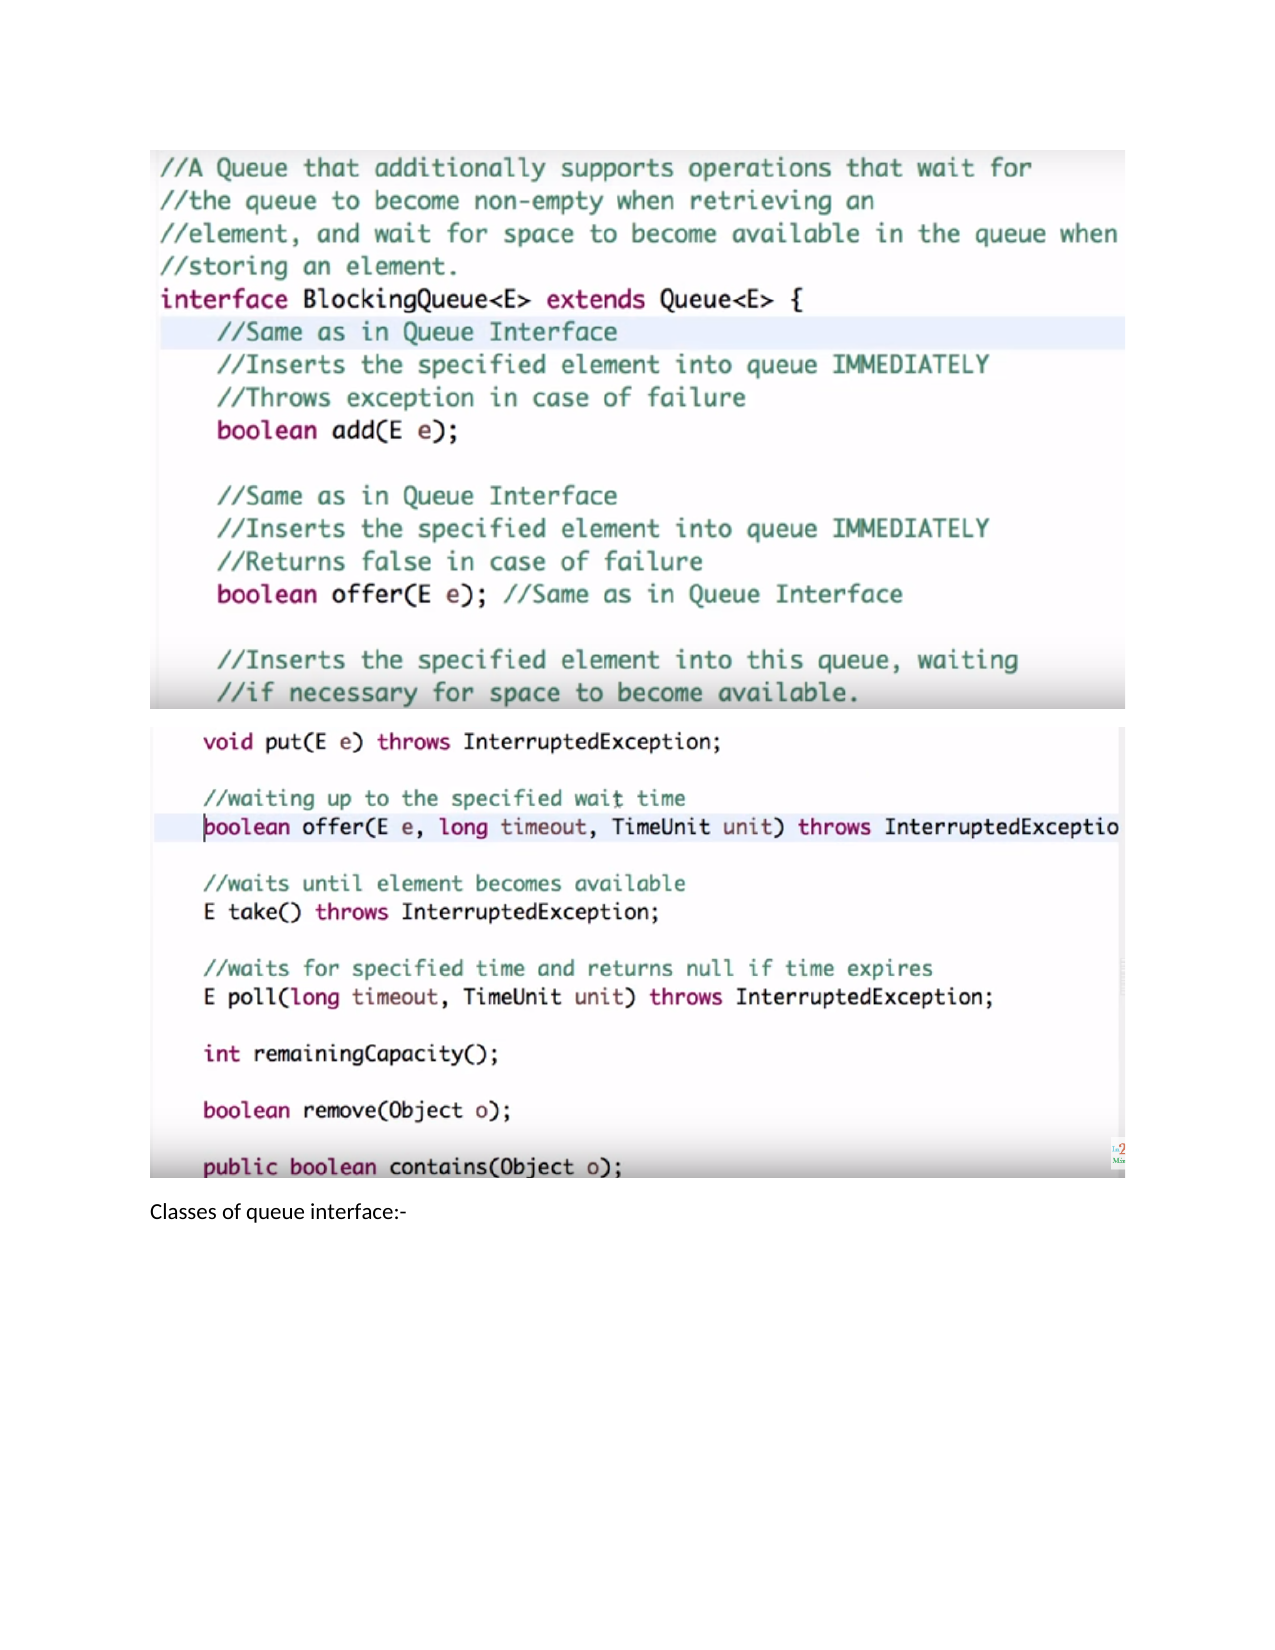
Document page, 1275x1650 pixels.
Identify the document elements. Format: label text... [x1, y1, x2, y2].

text Classes of queue interface:- [150, 1197, 1125, 1225]
picture [150, 150, 1125, 709]
picture [150, 727, 1125, 1178]
